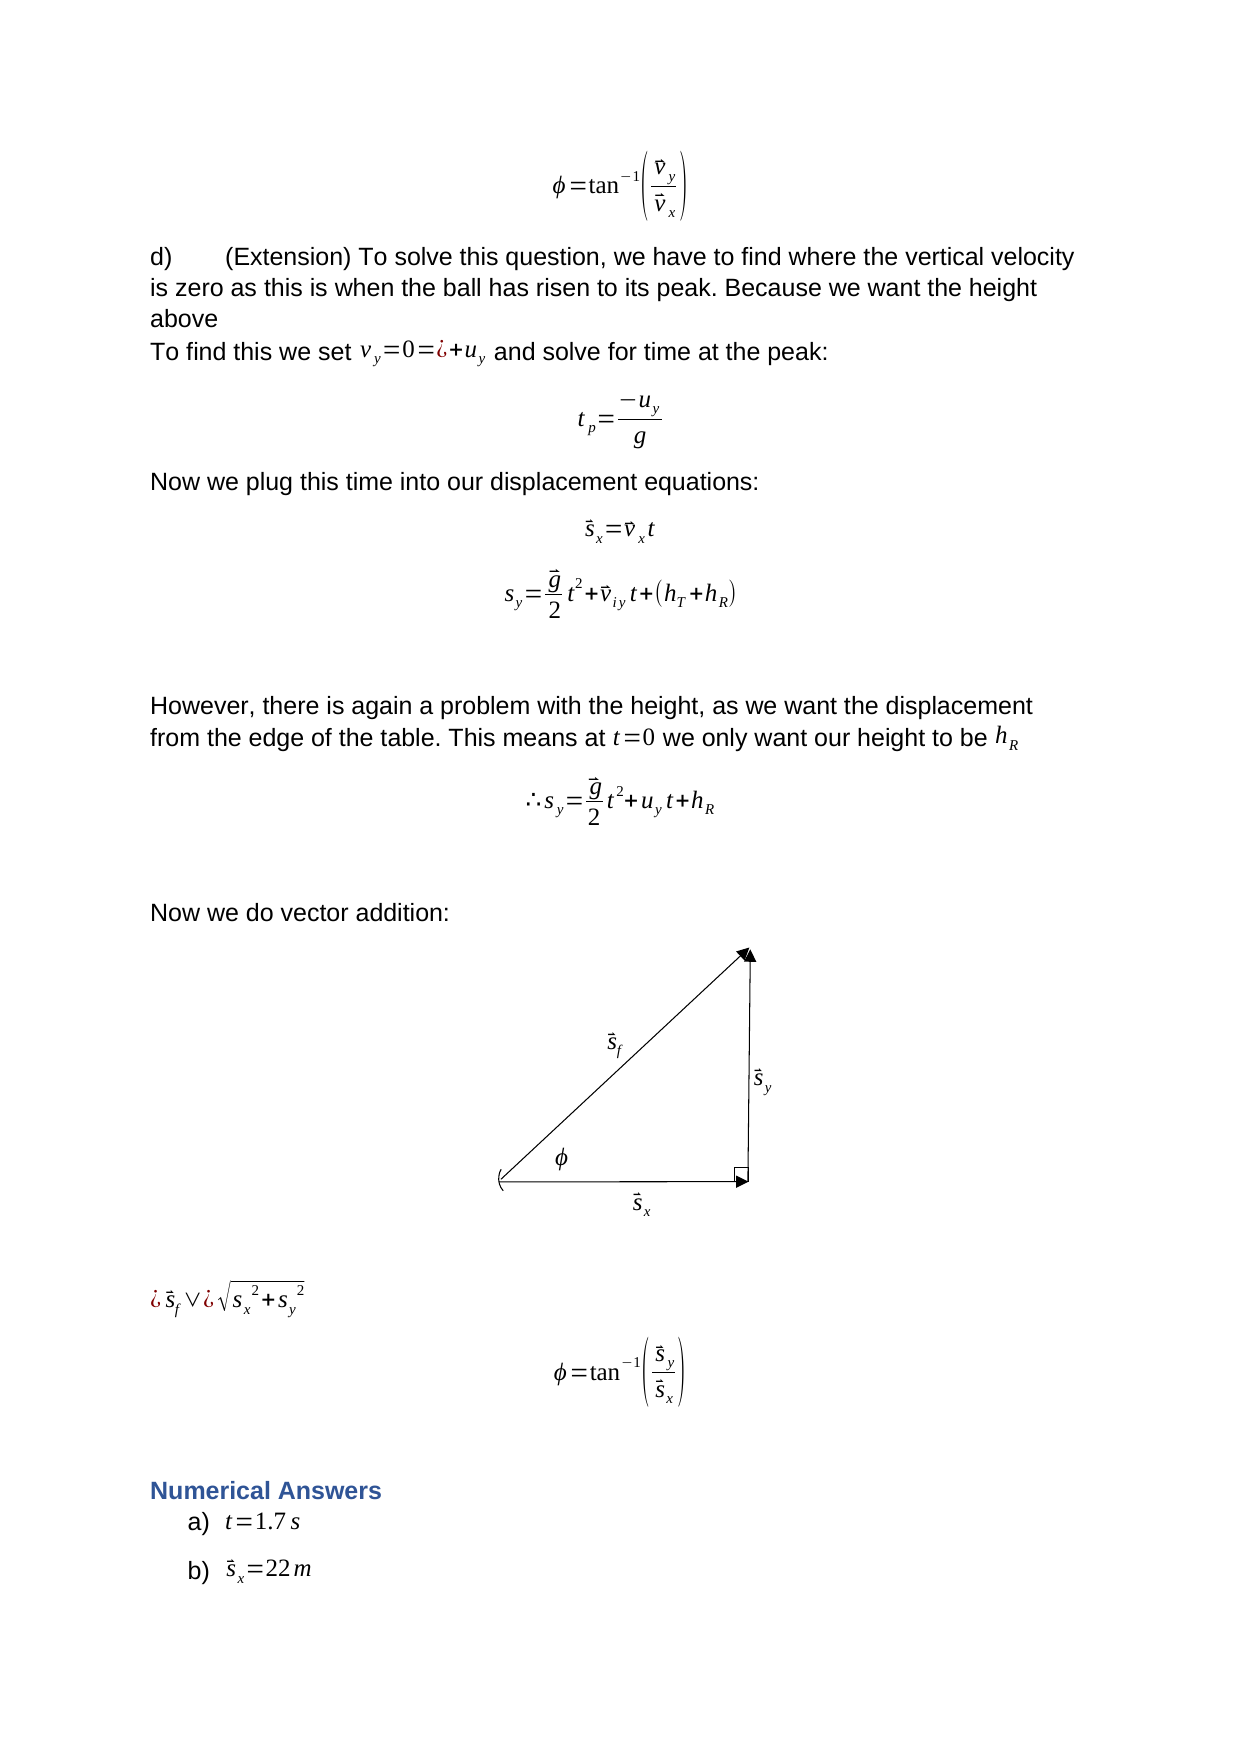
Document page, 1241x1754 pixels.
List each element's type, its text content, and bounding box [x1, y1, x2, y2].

text Now we do vector addition: [150, 898, 1090, 927]
subtitle Numerical Answers [150, 1476, 1090, 1505]
text However, there is again a problem with the height, as we want the displacement from the edge of the table. This means at we only want our height to be [150, 691, 1090, 753]
list (Extension) To solve this question, we have to find where the vertical velocity is zero as this is when the ball has risen to its peak. Because we want the height above To find this we set and solve for time at the peak: [150, 242, 1090, 367]
text Now we plug this time into our displacement equations: [150, 467, 1090, 496]
